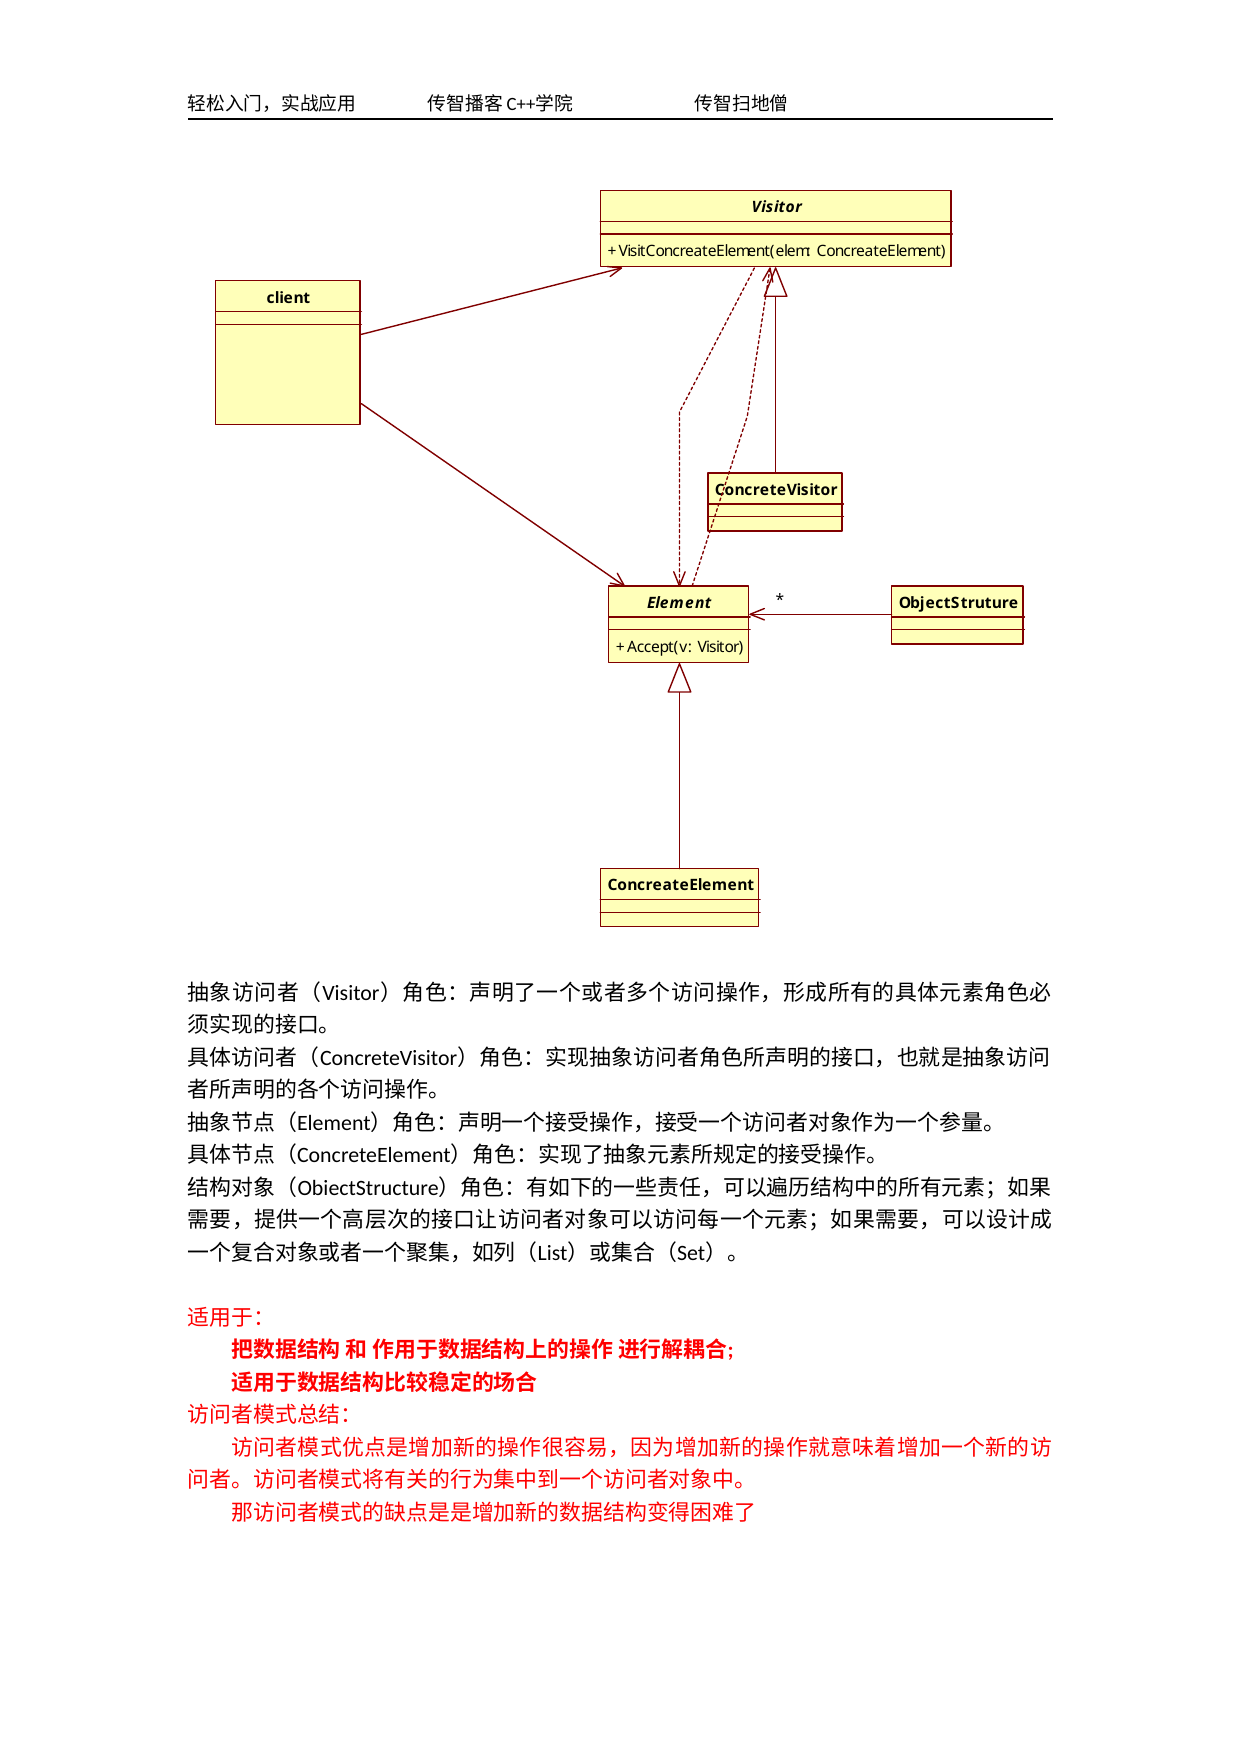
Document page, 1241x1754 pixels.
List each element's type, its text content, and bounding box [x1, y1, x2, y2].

text 把数据结构 和 作用于数据结构上的操作 进行解耦合; [187, 1332, 1053, 1364]
text 访问者模式优点是增加新的操作很容易，因为增加新的操作就意味着增加一个新的访问者。访问者模式将有关的行为集中到一个访问者对象中。 [187, 1429, 1053, 1494]
text 访问者模式总结： [187, 1397, 1053, 1429]
text 那访问者模式的缺点是是增加新的数据结构变得困难了 [187, 1494, 1053, 1527]
text 适用于： [187, 1299, 1053, 1332]
text 具体访问者（ConcreteVisitor）角色：实现抽象访问者角色所声明的接口，也就是抽象访问者所声明的各个访问操作。 [187, 1039, 1053, 1104]
text 抽象访问者（Visitor）角色：声明了一个或者多个访问操作，形成所有的具体元素角色必须实现的接口。 [187, 974, 1053, 1039]
text 适用于数据结构比较稳定的场合 [187, 1364, 1053, 1397]
text 抽象节点（Element）角色：声明一个接受操作，接受一个访问者对象作为一个参量。 [187, 1104, 1053, 1137]
text 结构对象（ObiectStructure）角色：有如下的一些责任，可以遍历结构中的所有元素；如果需要，提供一个高层次的接口让访问者对象可以访问每一个元素；如果需要，可以设计成一个复合对象或者一个聚集，如列（List）或集合（Set）。 [187, 1169, 1053, 1267]
text 具体节点（ConcreteElement）角色：实现了抽象元素所规定的接受操作。 [187, 1137, 1053, 1169]
